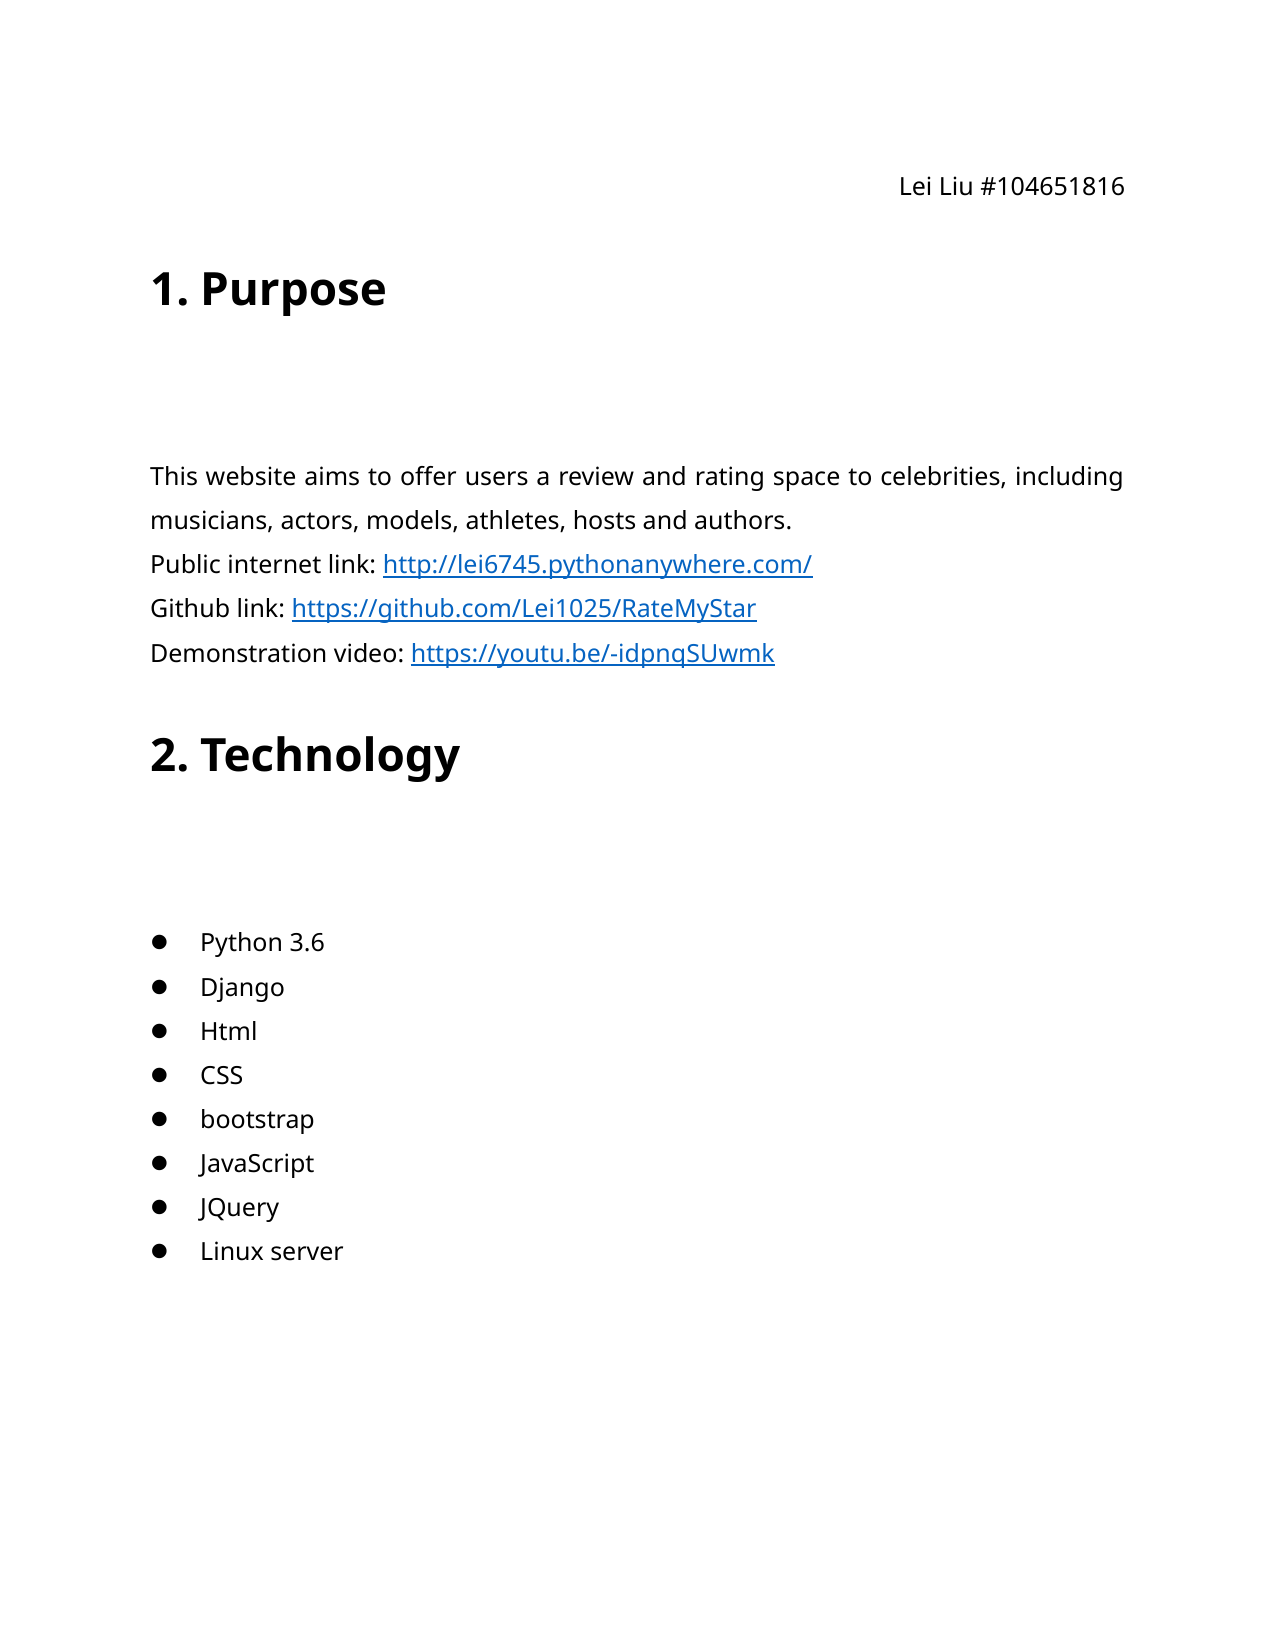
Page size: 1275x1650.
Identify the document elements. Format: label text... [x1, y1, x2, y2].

list JavaScript [150, 1140, 1125, 1184]
text Github link: https://github.com/Lei1025/RateMyStar [150, 586, 1125, 630]
subtitle Purpose [150, 243, 1125, 332]
list bootstrap [150, 1096, 1125, 1140]
list Django [150, 964, 1125, 1008]
text Public internet link: http://lei6745.pythonanywhere.com/ [150, 542, 1125, 586]
subtitle Technology [150, 710, 1125, 798]
list CSS [150, 1052, 1125, 1096]
list JQuery [150, 1184, 1125, 1228]
text This website aims to offer users a review and rating space to celebrities, including musicians, actors, models, athletes, hosts and authors. [150, 454, 1125, 542]
text Demonstration video: https://youtu.be/-idpnqSUwmk [150, 630, 1125, 674]
list Linux server [150, 1228, 1125, 1273]
list Html [150, 1008, 1125, 1052]
text Lei Liu #104651816 [150, 164, 1125, 208]
list Python 3.6 [150, 920, 1125, 964]
